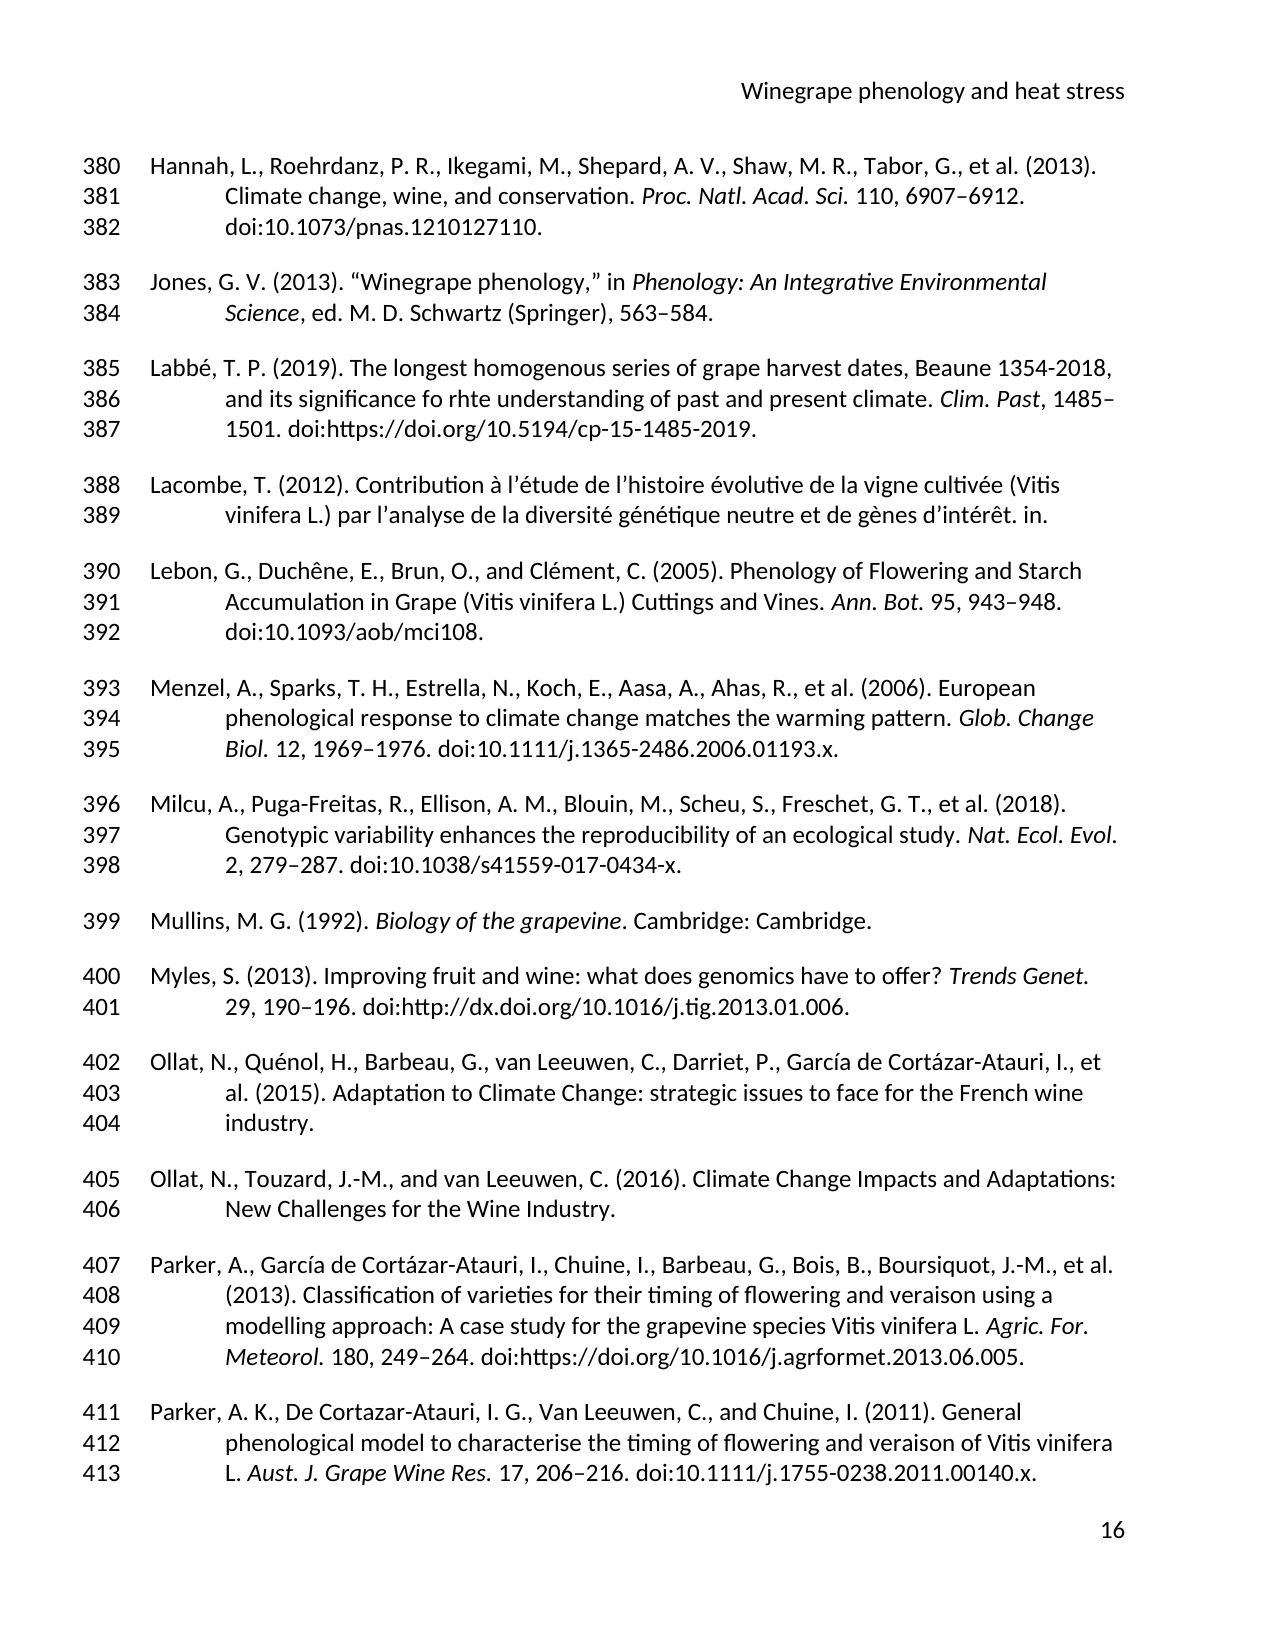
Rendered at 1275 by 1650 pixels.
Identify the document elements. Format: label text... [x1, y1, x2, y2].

text Parker, A. K., De Cortazar-Atauri, I. G., Van Leeuwen, C., and Chuine, I. (2011). General phenological model to characterise the timing of flowering and veraison of Vitis vinifera L. Aust. J. Grape Wine Res. 17, 206–216. doi:10.1111/j.1755-0238.2011.00140.x. [150, 1396, 1125, 1488]
text Labbé, T. P. (2019). The longest homogenous series of grape harvest dates, Beaune 1354-2018, and its significance fo rhte understanding of past and present climate. Clim. Past, 1485–1501. doi:https://doi.org/10.5194/cp-15-1485-2019. [150, 353, 1125, 444]
text Parker, A., García de Cortázar-Atauri, I., Chuine, I., Barbeau, G., Bois, B., Boursiquot, J.-M., et al. (2013). Classification of varieties for their timing of flowering and veraison using a modelling approach: A case study for the grapevine species Vitis vinifera L. Agric. For. Meteorol. 180, 249–264. doi:https://doi.org/10.1016/j.agrformet.2013.06.005. [150, 1249, 1125, 1371]
text Mullins, M. G. (1992). Biology of the grapevine. Cambridge: Cambridge. [150, 905, 1125, 935]
text Milcu, A., Puga-Freitas, R., Ellison, A. M., Blouin, M., Scheu, S., Freschet, G. T., et al. (2018). Genotypic variability enhances the reproducibility of an ecological study. Nat. Ecol. Evol. 2, 279–287. doi:10.1038/s41559-017-0434-x. [150, 788, 1125, 880]
text Myles, S. (2013). Improving fruit and wine: what does genomics have to offer? Trends Genet. 29, 190–196. doi:http://dx.doi.org/10.1016/j.tig.2013.01.006. [150, 960, 1125, 1021]
text Ollat, N., Touzard, J.-M., and van Leeuwen, C. (2016). Climate Change Impacts and Adaptations: New Challenges for the Wine Industry. [150, 1163, 1125, 1224]
text Lacombe, T. (2012). Contribution à l’étude de l’histoire évolutive de la vigne cultivée (Vitis vinifera L.) par l’analyse de la diversité génétique neutre et de gènes d’intérêt. in. [150, 469, 1125, 530]
text Ollat, N., Quénol, H., Barbeau, G., van Leeuwen, C., Darriet, P., García de Cortázar-Atauri, I., et al. (2015). Adaptation to Climate Change: strategic issues to face for the French wine industry. [150, 1046, 1125, 1138]
text Menzel, A., Sparks, T. H., Estrella, N., Koch, E., Aasa, A., Ahas, R., et al. (2006). European phenological response to climate change matches the warming pattern. Glob. Change Biol. 12, 1969–1976. doi:10.1111/j.1365-2486.2006.01193.x. [150, 672, 1125, 763]
text Hannah, L., Roehrdanz, P. R., Ikegami, M., Shepard, A. V., Shaw, M. R., Tabor, G., et al. (2013). Climate change, wine, and conservation. Proc. Natl. Acad. Sci. 110, 6907–6912. doi:10.1073/pnas.1210127110. [150, 150, 1125, 242]
text Jones, G. V. (2013). “Winegrape phenology,” in Phenology: An Integrative Environmental Science, ed. M. D. Schwartz (Springer), 563–584. [150, 267, 1125, 328]
text Lebon, G., Duchêne, E., Brun, O., and Clément, C. (2005). Phenology of Flowering and Starch Accumulation in Grape (Vitis vinifera L.) Cuttings and Vines. Ann. Bot. 95, 943–948. doi:10.1093/aob/mci108. [150, 555, 1125, 647]
